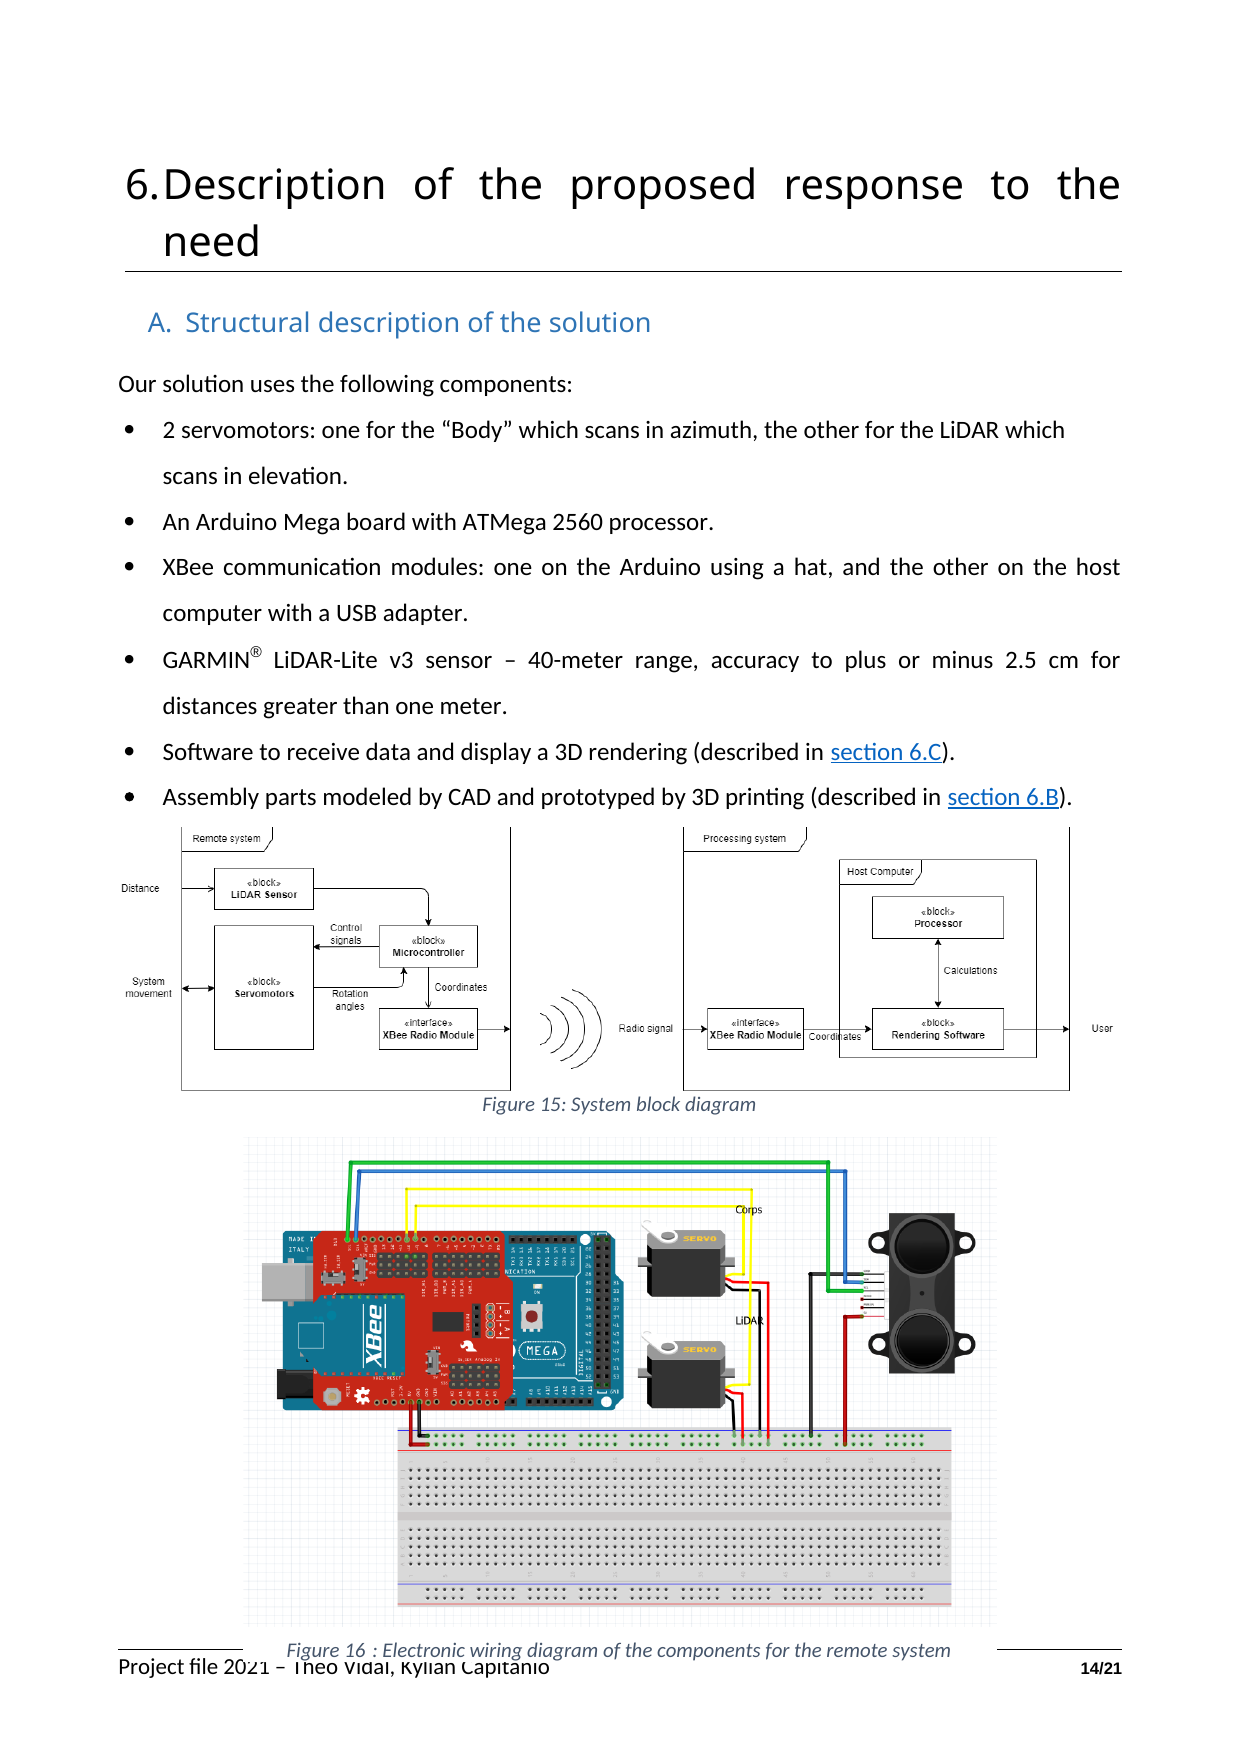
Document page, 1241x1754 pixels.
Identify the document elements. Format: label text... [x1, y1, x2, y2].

text Figure 15 : System block diagram [118, 1091, 1122, 1116]
subtitle Description of the proposed response to the need [125, 155, 1122, 271]
subtitle Structural description of the solution [148, 304, 1122, 341]
list Assembly parts modeled by CAD and prototyped by 3D printing (described in section 6.B). [125, 781, 1122, 812]
list Software to receive data and display a 3D rendering (described in section 6.C). [125, 736, 1122, 766]
list An Arduino Mega board with ATMega 2560 processor. [125, 506, 1122, 536]
list XBee communication modules: one on the Arduino using a hat, and the other on the host computer with a USB adapter. [125, 552, 1122, 628]
list GARMIN® LiDAR-Lite v3 sensor – 40-meter range, accuracy to plus or minus 2.5 cm for distances greater than one meter. [125, 643, 1122, 720]
picture [243, 1137, 997, 1627]
picture [121, 827, 1119, 1091]
text Our solution uses the following components: [118, 369, 1122, 399]
list 2 servomotors: one for the “Body” which scans in azimuth, the other for the LiDAR which scans in elevation. [125, 414, 1122, 491]
